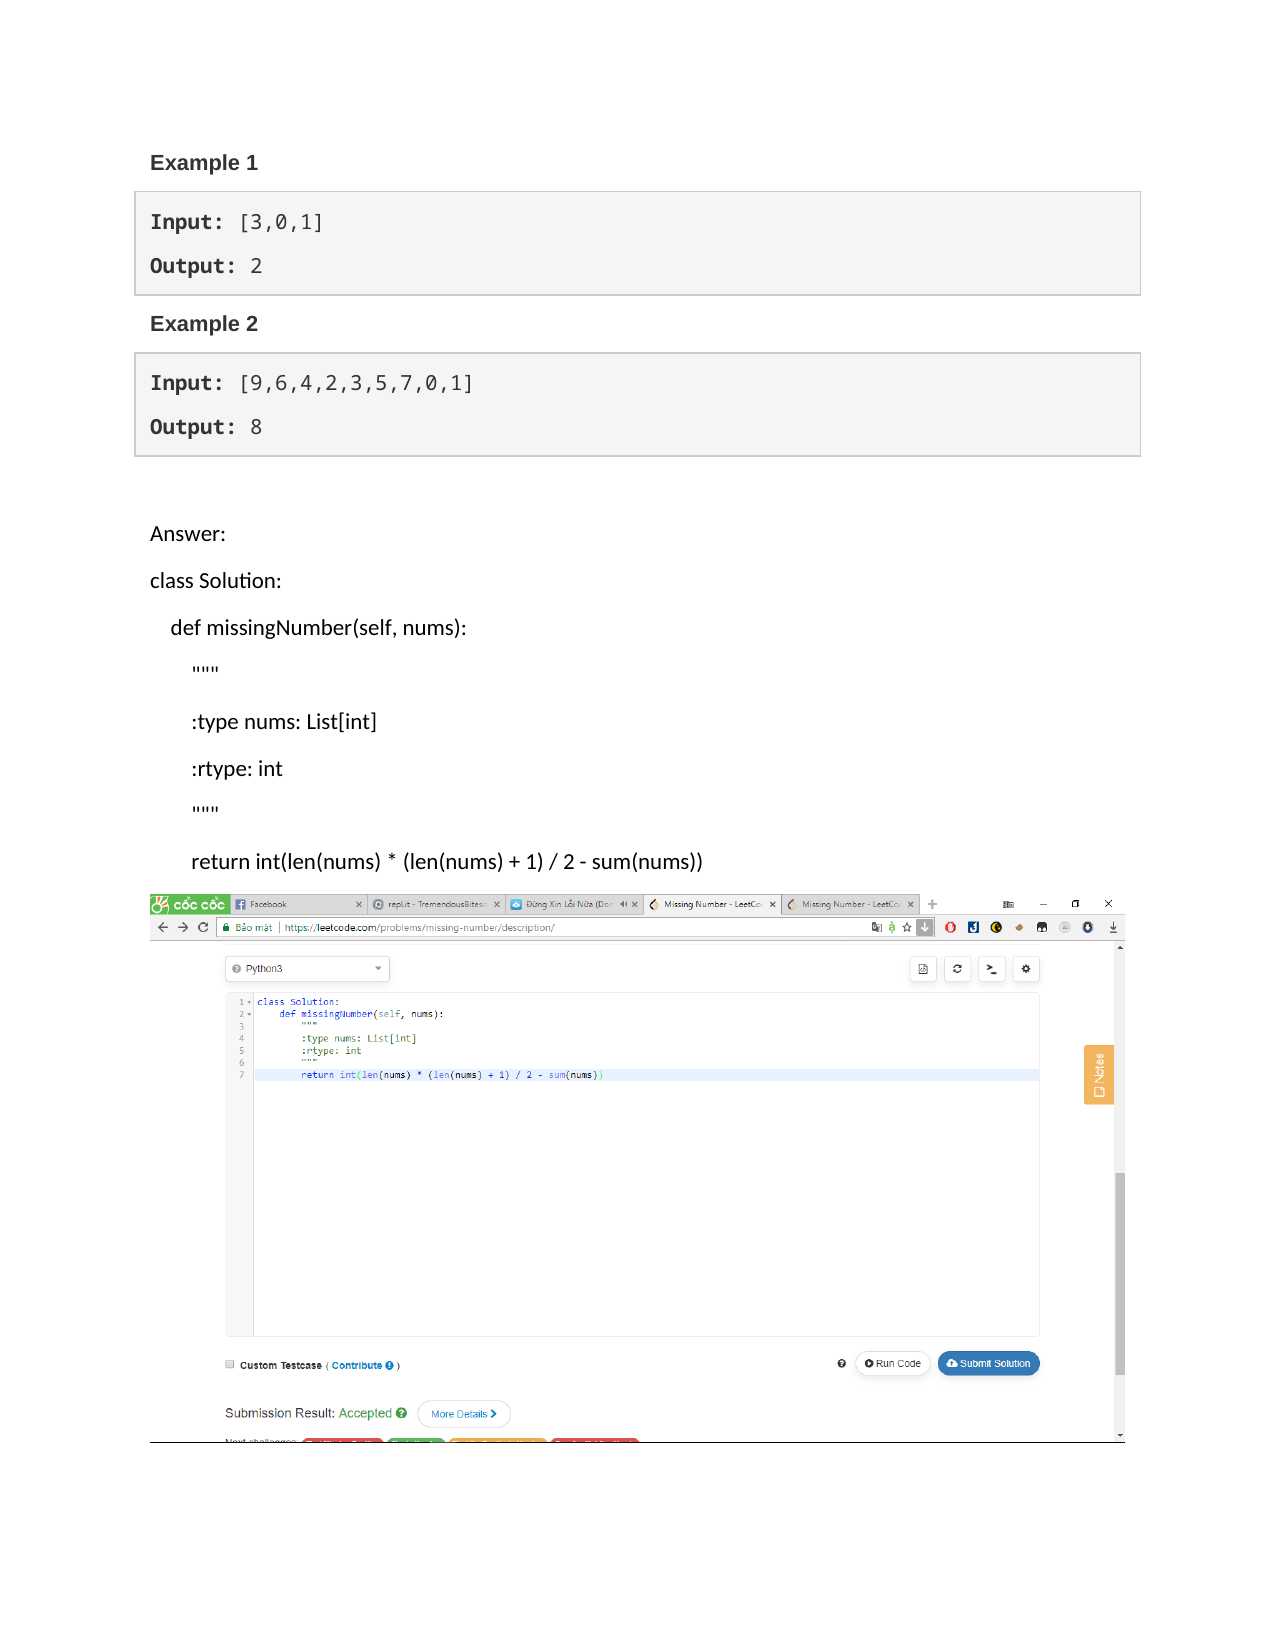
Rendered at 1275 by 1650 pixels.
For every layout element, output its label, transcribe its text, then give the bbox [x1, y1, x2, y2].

text :rtype: int [150, 754, 1125, 782]
text :type nums: List[int] [150, 707, 1125, 735]
picture [150, 894, 1125, 1443]
text Input: [9,6,4,2,3,5,7,0,1] [136, 354, 1140, 396]
text Output: 8 [136, 396, 1140, 455]
text Input: [3,0,1] [136, 192, 1140, 235]
text """ [150, 660, 1125, 688]
text def missingNumber(self, nums): [150, 613, 1125, 641]
text Output: 2 [136, 235, 1140, 294]
text return int(len(nums) * (len(nums) + 1) / 2 - sum(nums)) [150, 847, 1125, 876]
text Example 1 [150, 150, 1125, 175]
text Answer: [150, 519, 1125, 547]
text """ [150, 801, 1125, 829]
text class Solution: [150, 566, 1125, 594]
text Example 2 [150, 311, 1125, 336]
